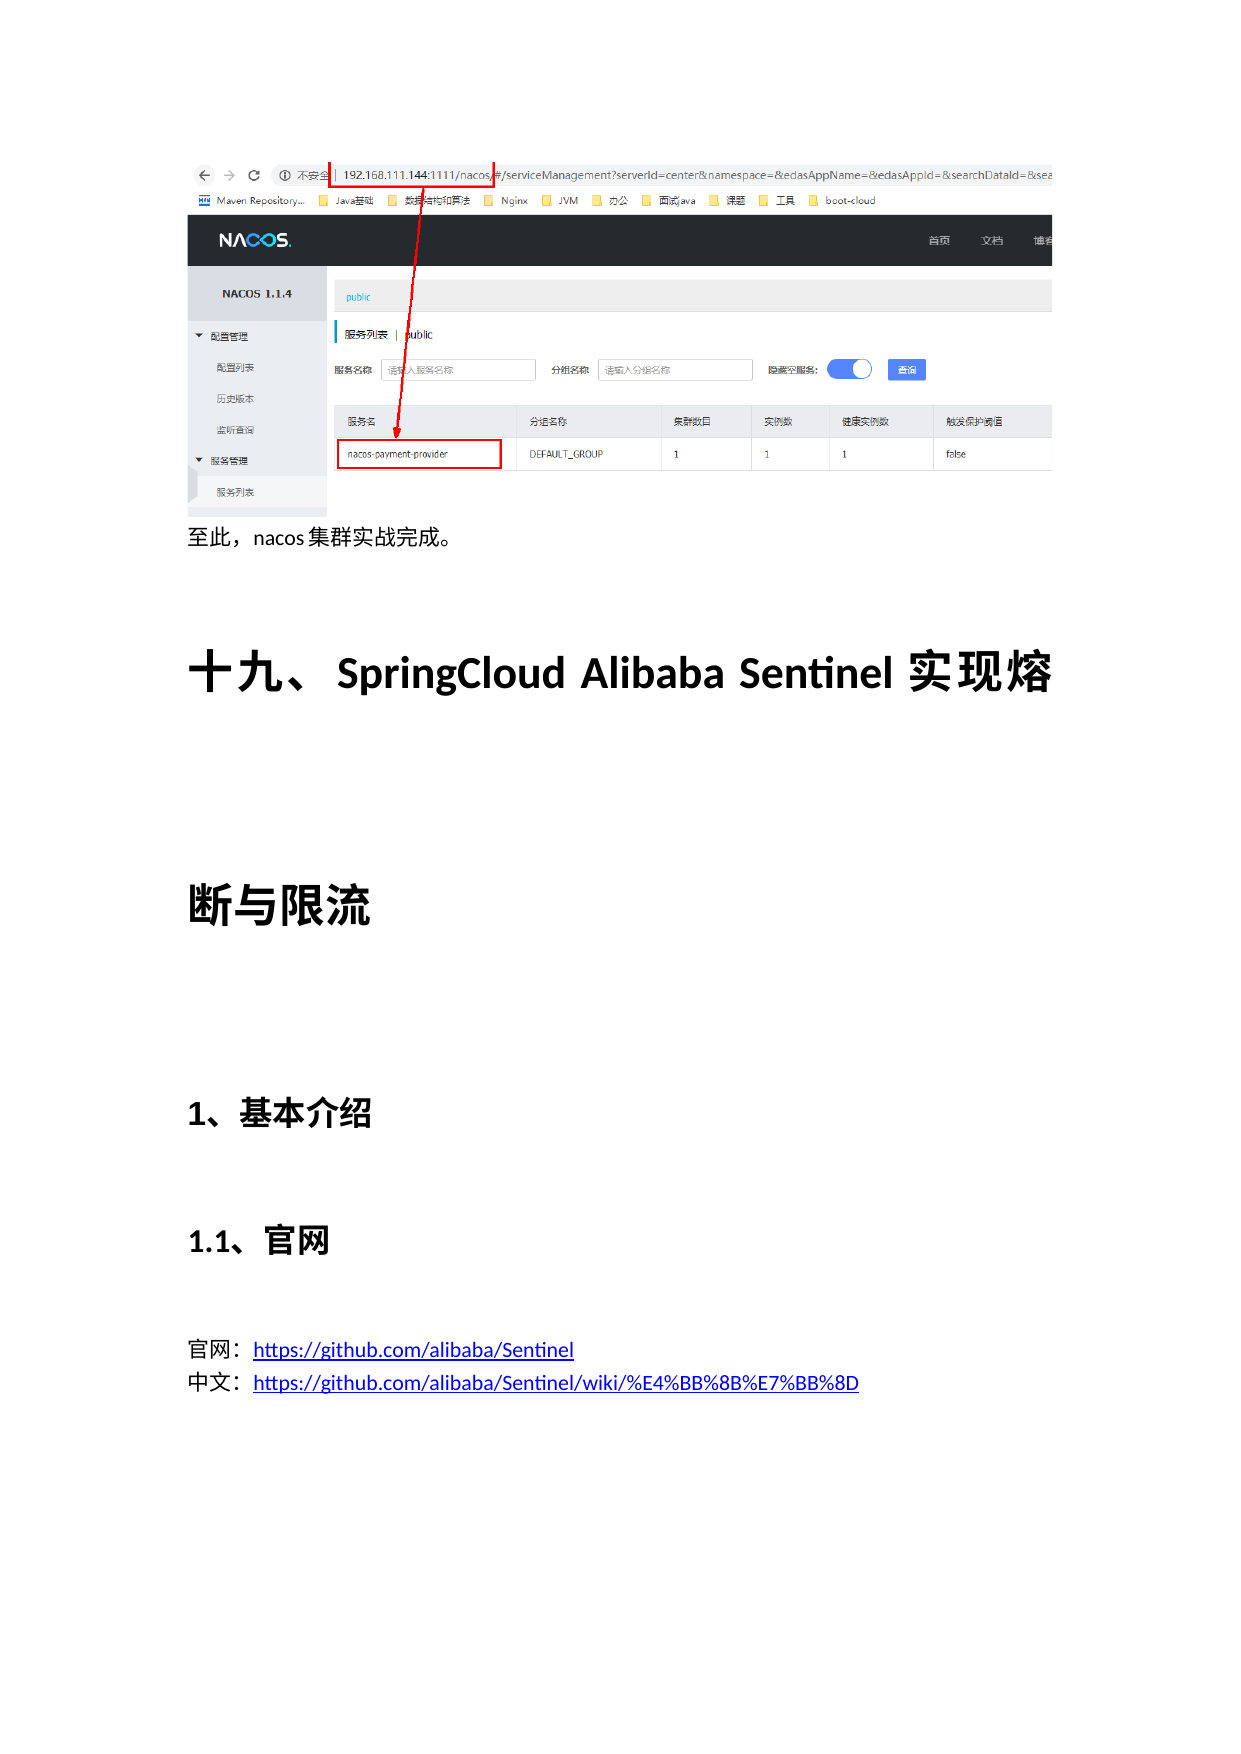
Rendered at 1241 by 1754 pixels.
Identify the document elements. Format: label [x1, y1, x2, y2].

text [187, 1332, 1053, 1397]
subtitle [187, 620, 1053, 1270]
picture [187, 162, 1053, 517]
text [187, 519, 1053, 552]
